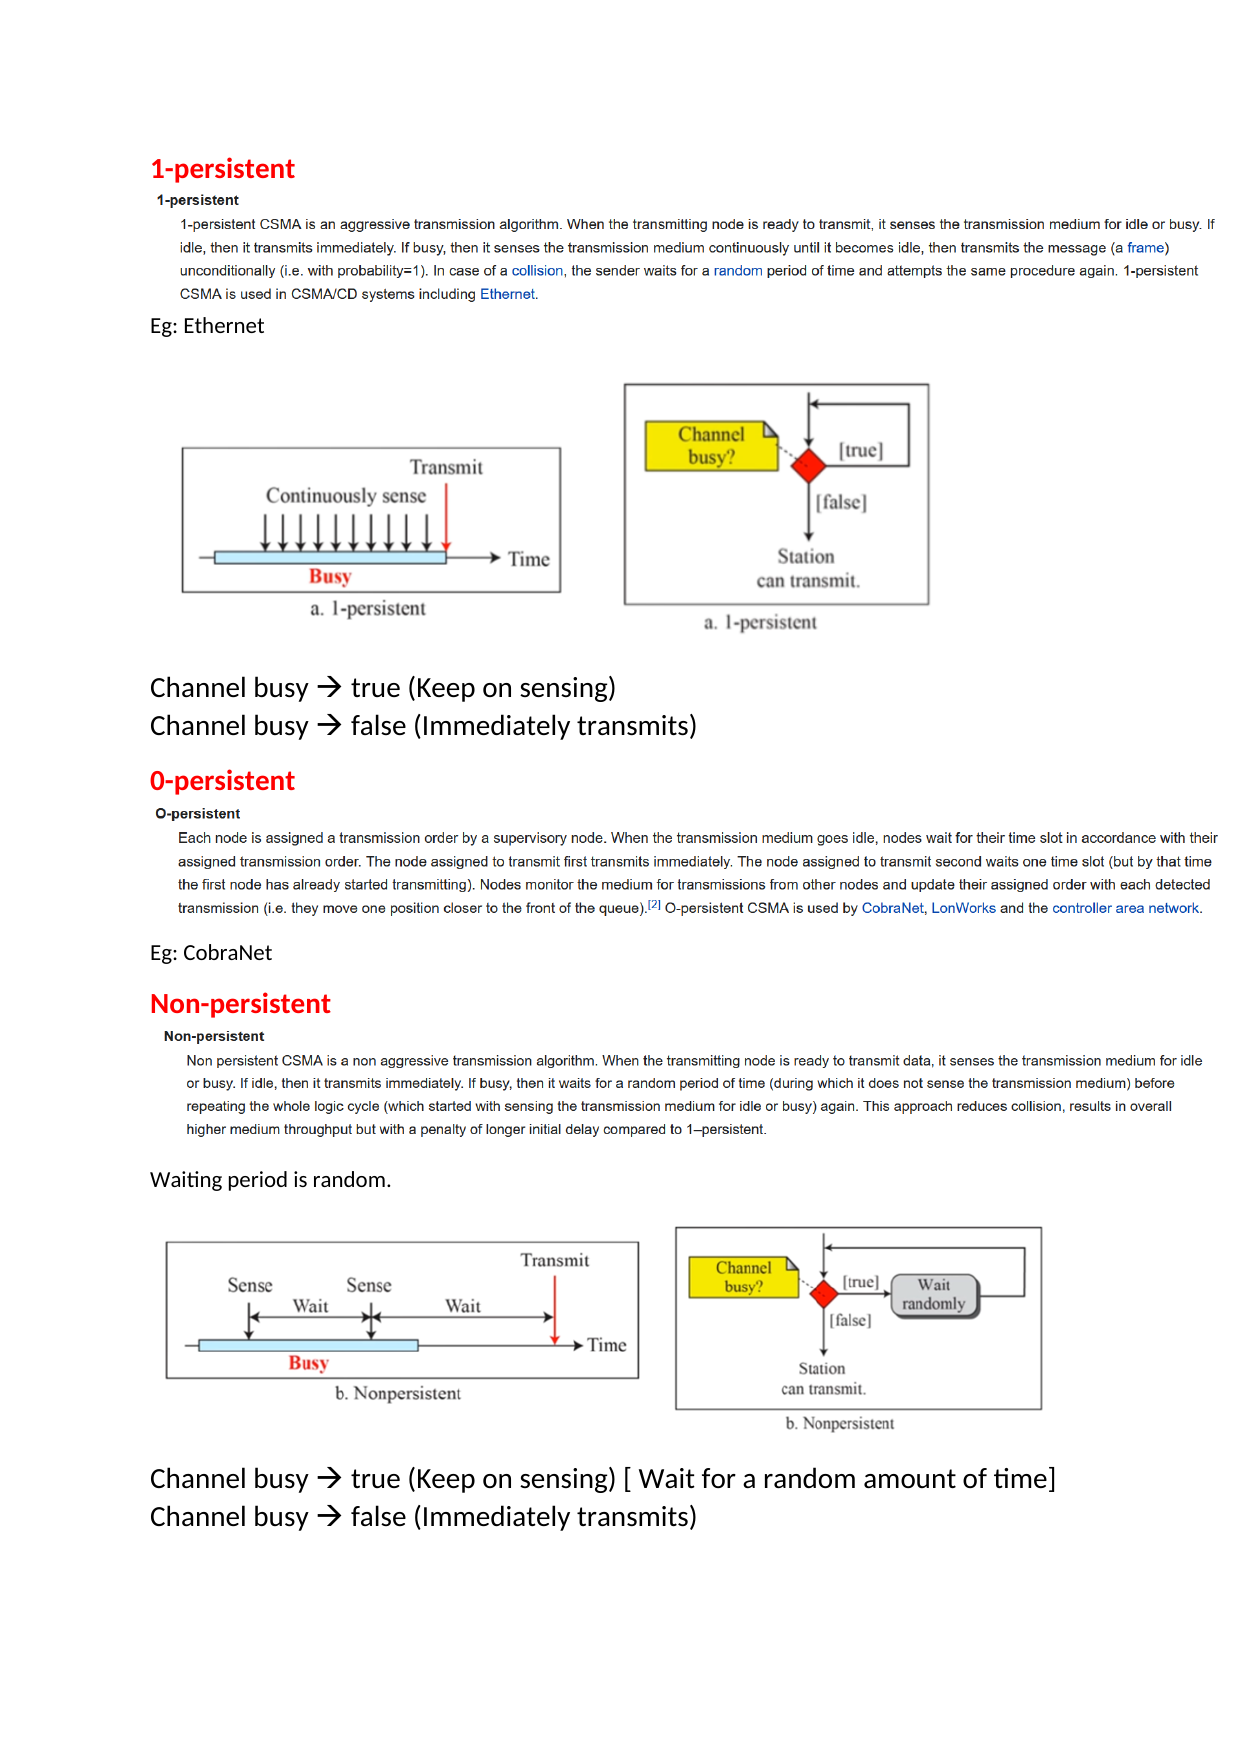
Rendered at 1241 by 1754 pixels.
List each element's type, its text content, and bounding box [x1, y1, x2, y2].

subtitle Non-persistent [150, 985, 1090, 1021]
text Waiting period is random. [150, 1165, 1090, 1193]
picture [150, 358, 968, 651]
subtitle 1-persistent [150, 150, 1090, 186]
text Eg: CobraNet [150, 937, 1090, 966]
picture [150, 1211, 1083, 1442]
picture [150, 801, 1231, 937]
text Eg: Ethernet [150, 309, 1090, 339]
subtitle 0-persistent [150, 762, 1090, 798]
text Channel busy true (Keep on sensing) [ Wait for a random amount of time] Channel busy false (Immediately transmits) [150, 1460, 1090, 1534]
picture [150, 1023, 1223, 1146]
text Channel busy true (Keep on sensing) Channel busy false (Immediately transmits) [150, 669, 1090, 743]
picture [150, 188, 1237, 309]
